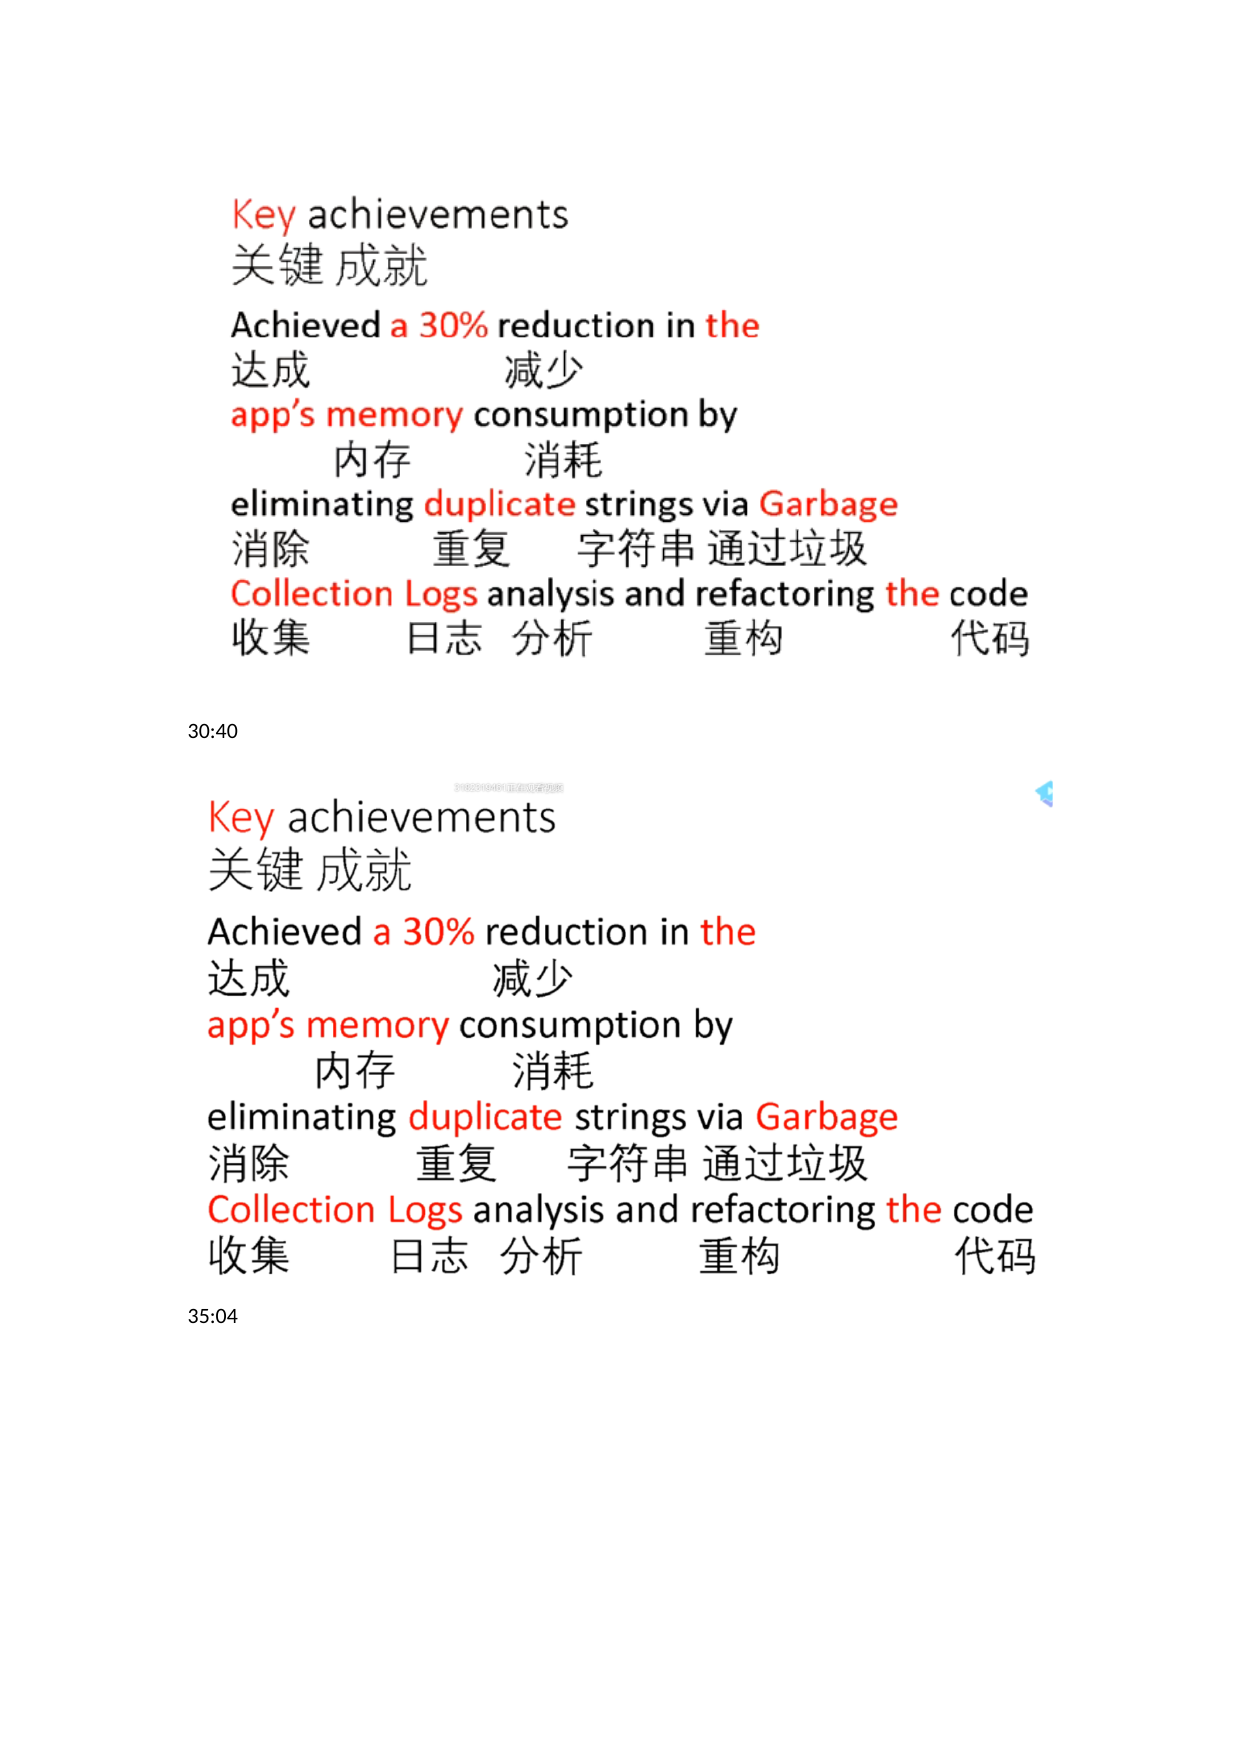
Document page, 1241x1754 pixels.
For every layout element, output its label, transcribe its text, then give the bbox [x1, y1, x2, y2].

text 30:40 [187, 714, 1053, 747]
text 35:04 [187, 1299, 1053, 1332]
picture [187, 162, 1053, 687]
picture [187, 779, 1053, 1291]
